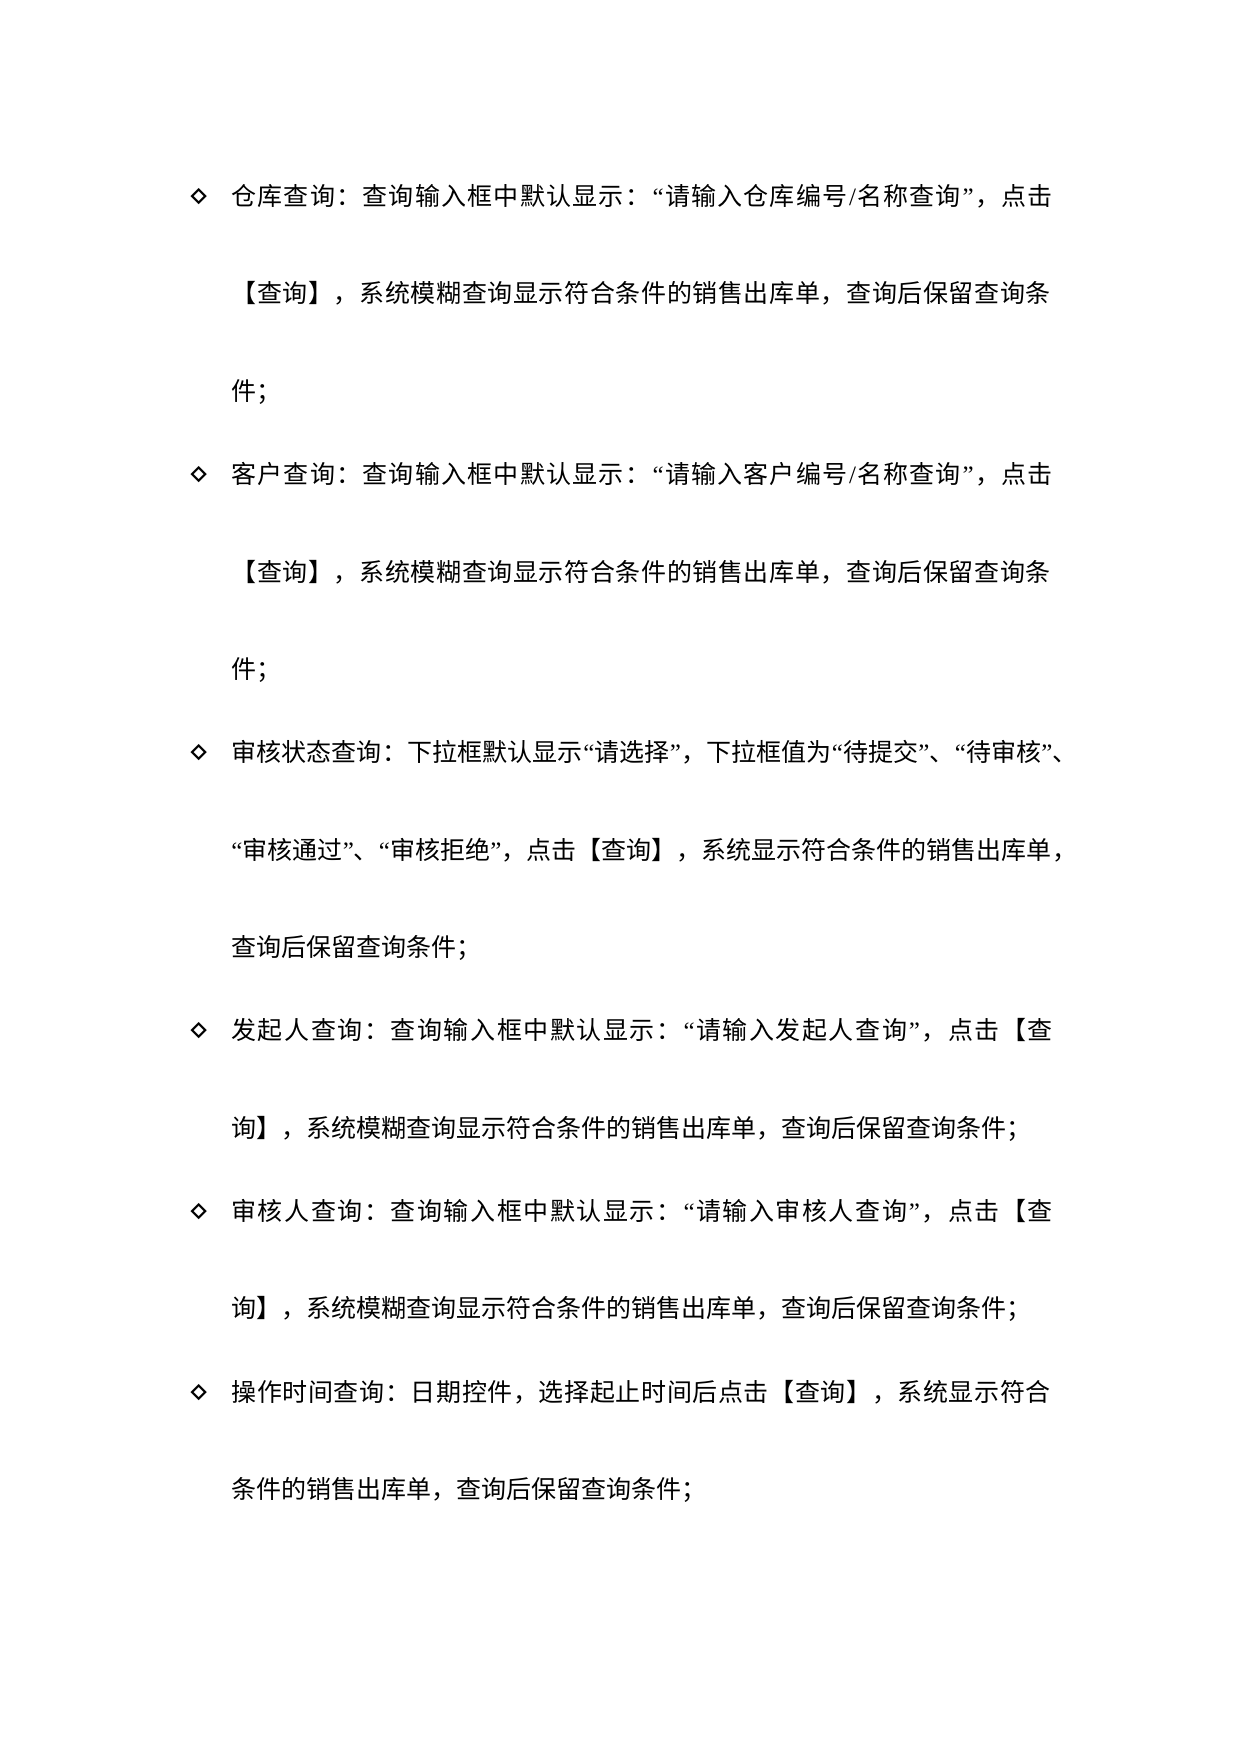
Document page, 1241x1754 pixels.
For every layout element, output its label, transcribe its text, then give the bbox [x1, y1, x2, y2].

list 审核状态查询：下拉框默认显示“请选择”，下拉框值为“待提交”、“待审核”、“审核通过”、“审核拒绝”，点击【查询】，系统显示符合条件的销售出库单，查询后保留查询条件； [187, 718, 1053, 978]
list 操作时间查询：日期控件，选择起止时间后点击【查询】，系统显示符合条件的销售出库单，查询后保留查询条件； [187, 1358, 1053, 1520]
list 客户查询：查询输入框中默认显示：“请输入客户编号/名称查询”，点击【查询】，系统模糊查询显示符合条件的销售出库单，查询后保留查询条件； [187, 440, 1053, 700]
list 仓库查询：查询输入框中默认显示：“请输入仓库编号/名称查询”，点击【查询】，系统模糊查询显示符合条件的销售出库单，查询后保留查询条件； [187, 162, 1053, 422]
list 发起人查询：查询输入框中默认显示：“请输入发起人查询”，点击【查询】，系统模糊查询显示符合条件的销售出库单，查询后保留查询条件； [187, 996, 1053, 1159]
list 审核人查询：查询输入框中默认显示：“请输入审核人查询”，点击【查询】，系统模糊查询显示符合条件的销售出库单，查询后保留查询条件； [187, 1177, 1053, 1339]
